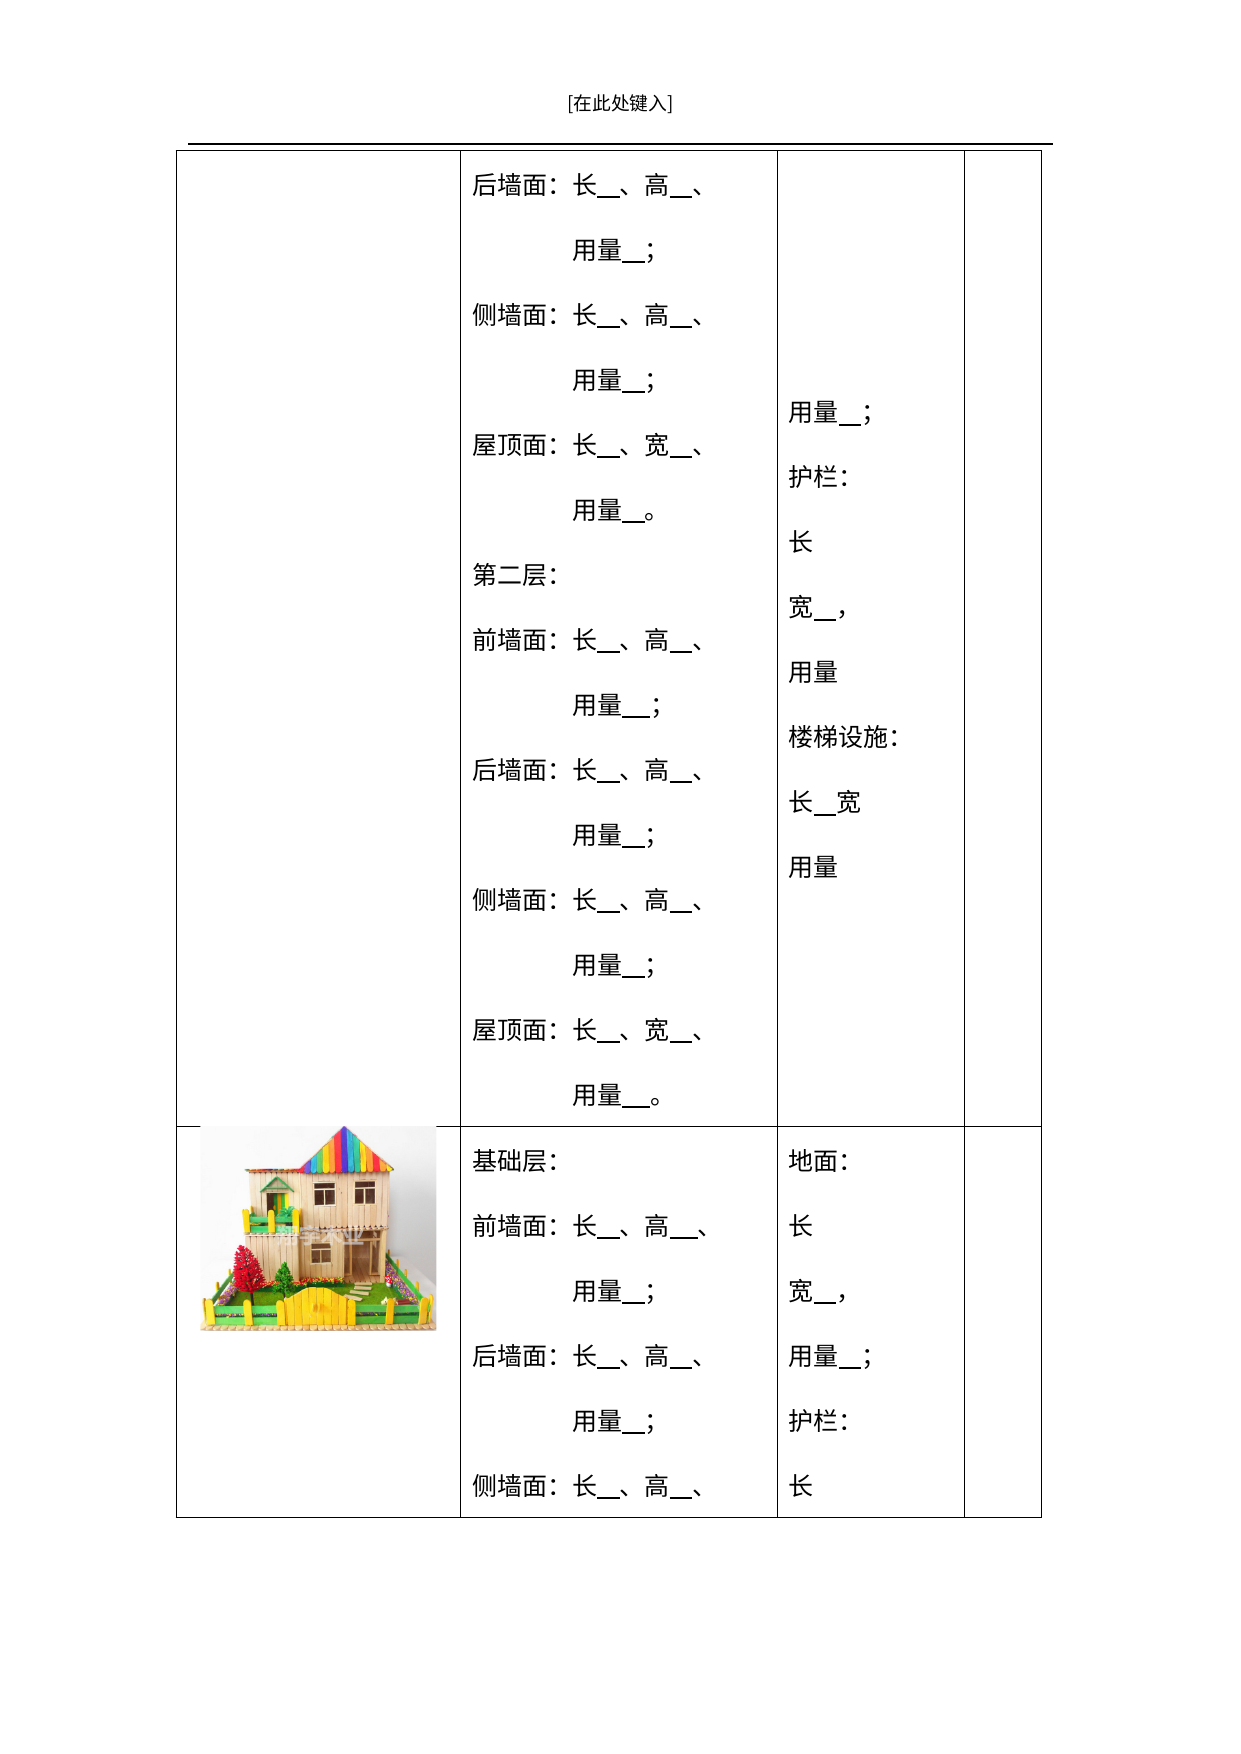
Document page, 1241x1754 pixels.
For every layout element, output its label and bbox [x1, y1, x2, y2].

table_cell [965, 151, 1041, 1126]
table_cell [965, 1127, 1041, 1517]
table_cell [461, 1127, 777, 1517]
table_cell [177, 1127, 460, 1517]
table_cell [177, 151, 460, 1126]
picture [200, 1126, 437, 1331]
table_cell [778, 1127, 964, 1517]
table_cell [778, 151, 964, 1126]
table_cell [461, 151, 777, 1126]
